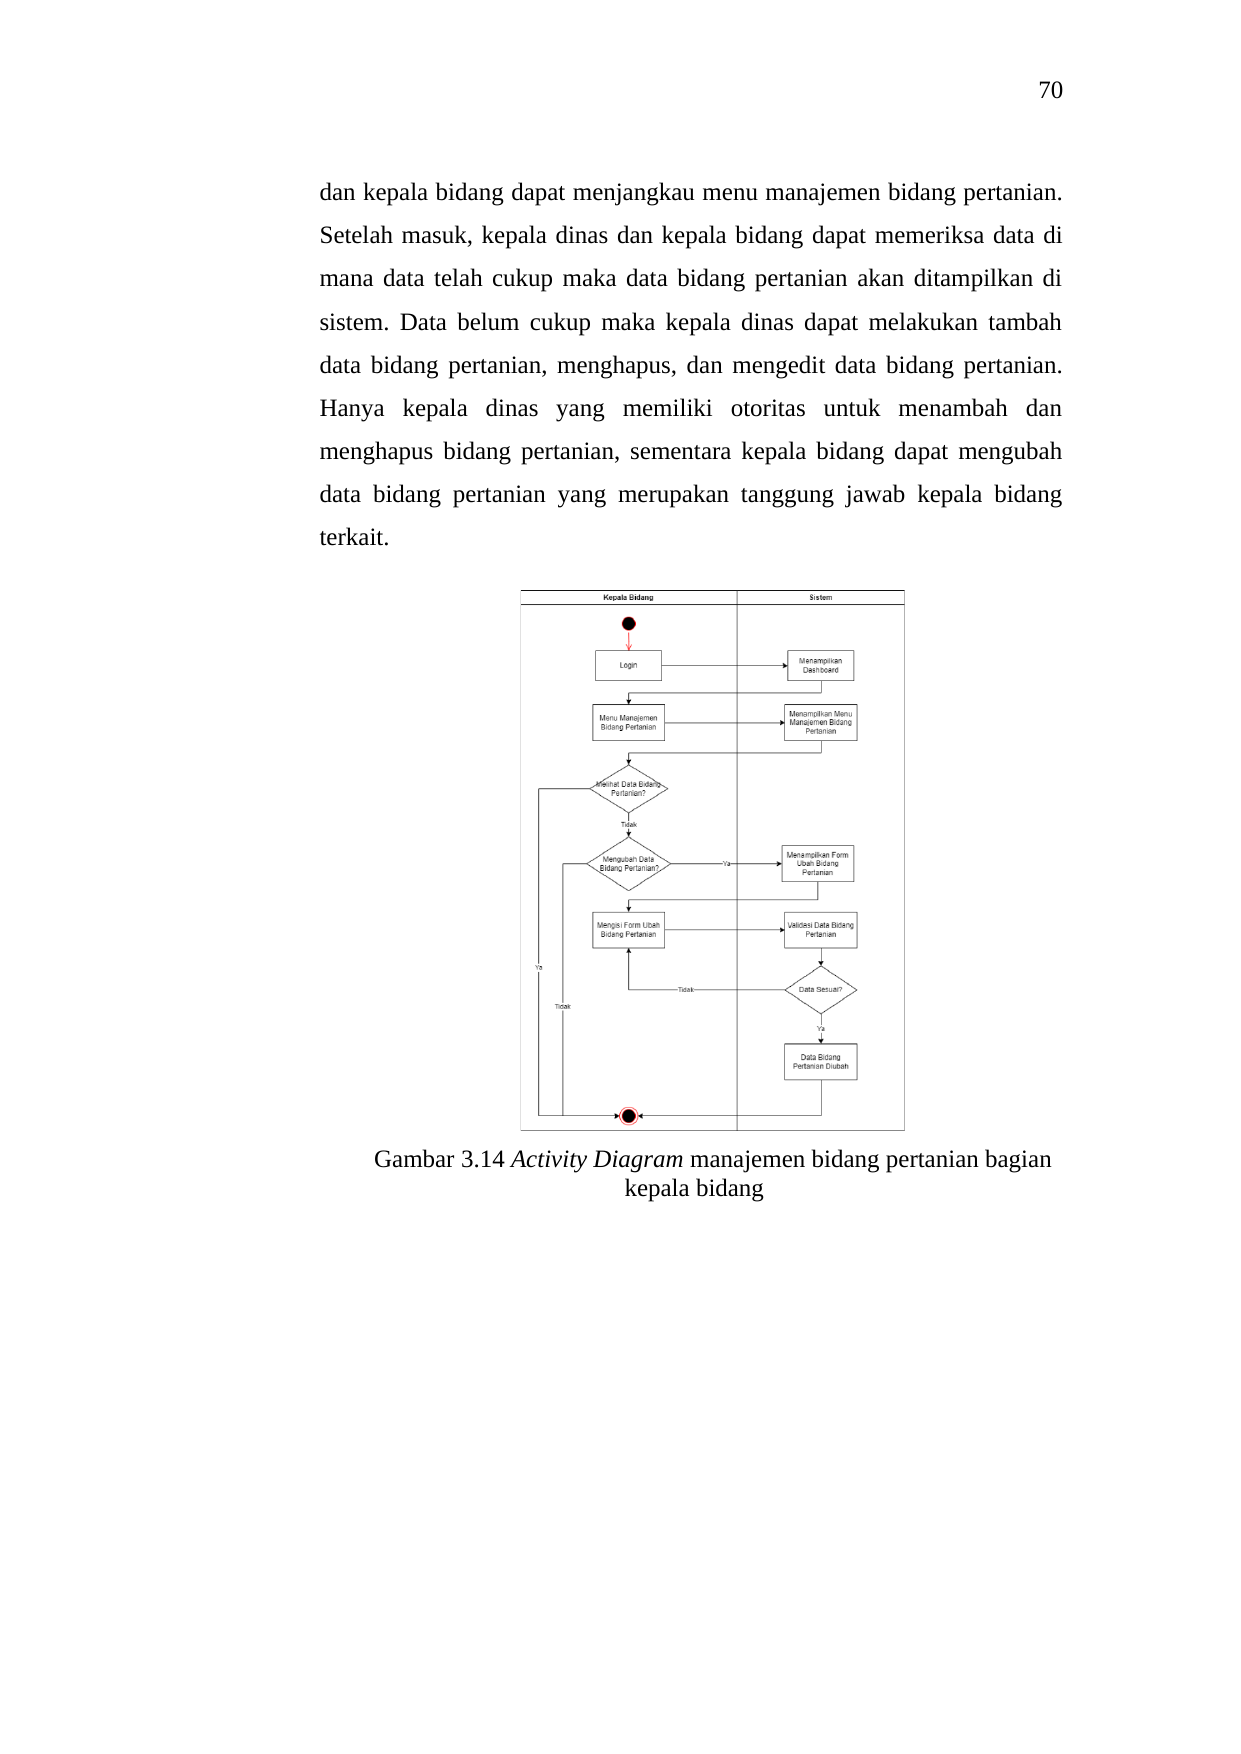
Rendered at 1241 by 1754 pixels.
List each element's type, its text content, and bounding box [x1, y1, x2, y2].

picture [520, 590, 905, 1131]
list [319, 177, 1063, 551]
